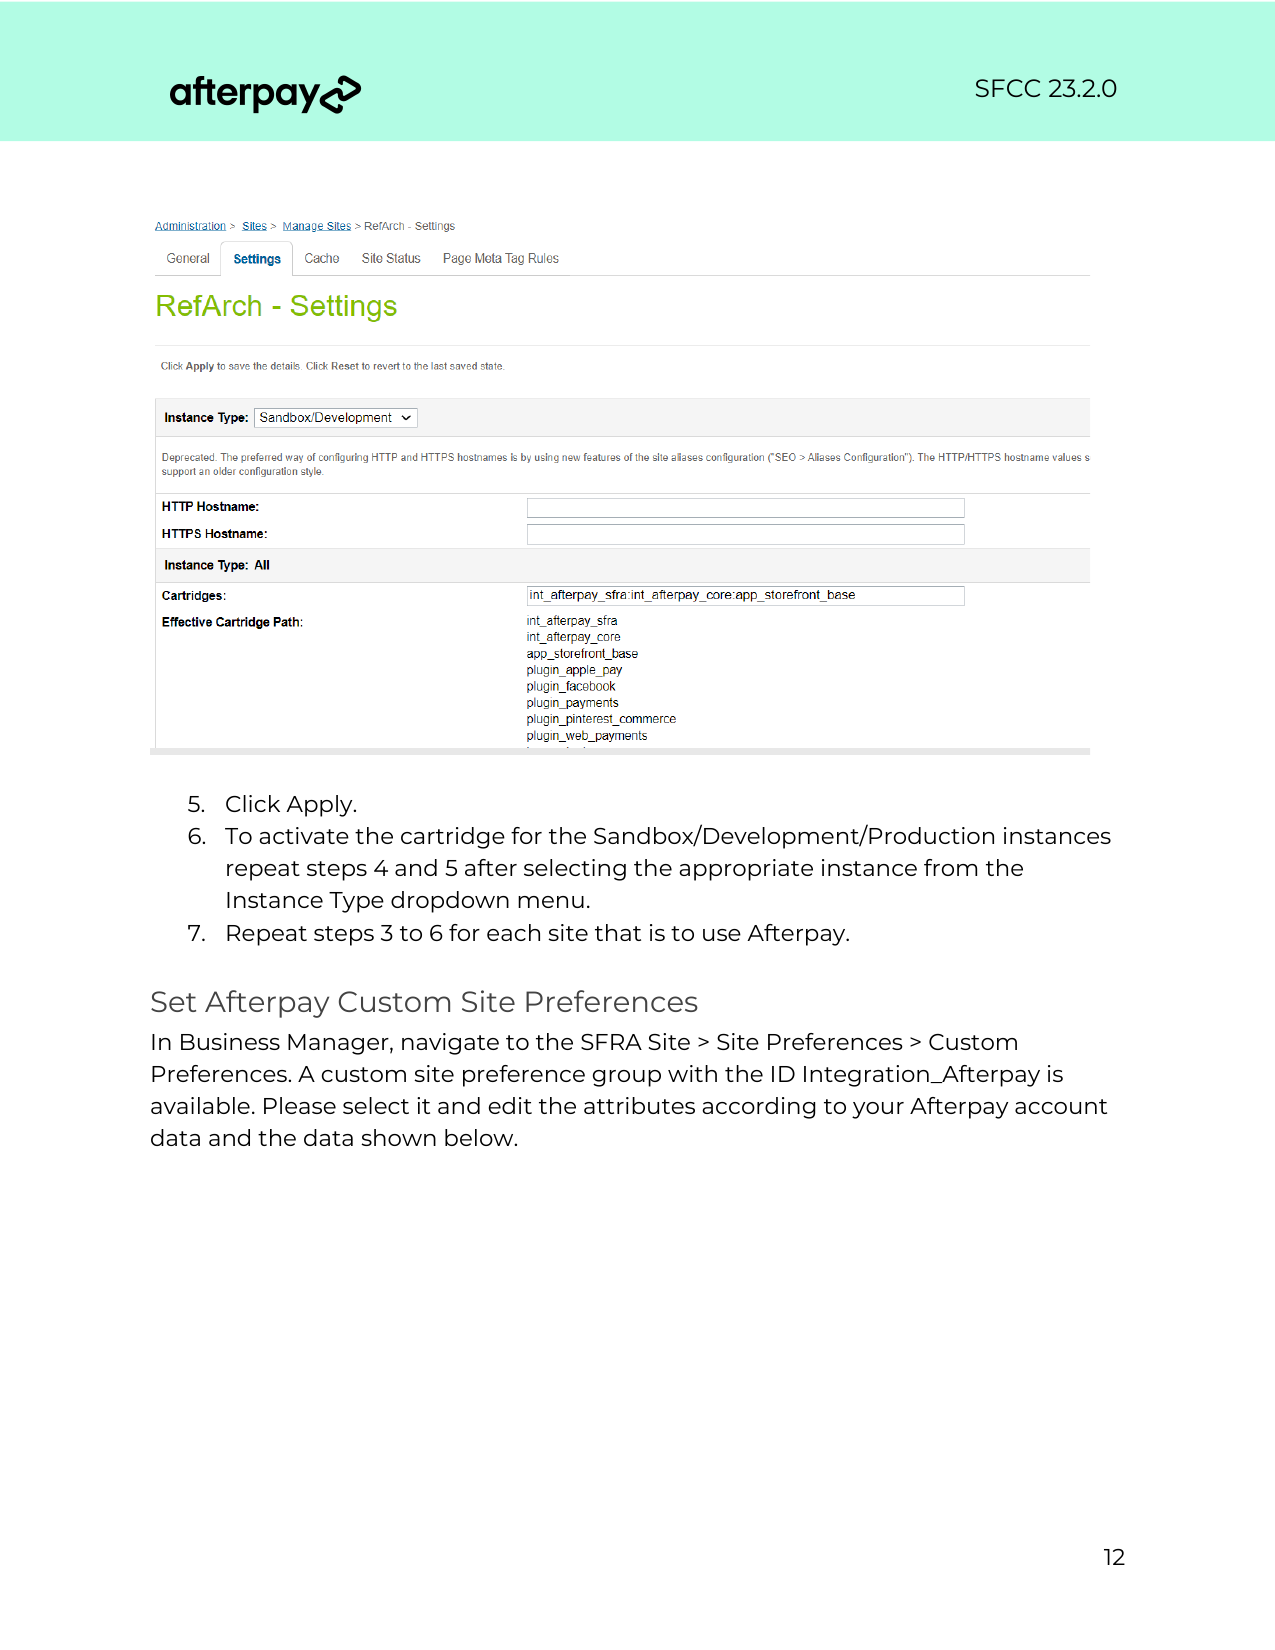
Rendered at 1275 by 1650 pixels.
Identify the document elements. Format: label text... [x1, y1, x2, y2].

list To activate the cartridge for the Sandbox/Development/Production instances repeat steps 4 and 5 after selecting the appropriate instance from the Instance Type dropdown menu. [187, 822, 1125, 914]
subtitle Set Afterpay Custom Site Preferences [150, 984, 1125, 1020]
list Repeat steps 3 to 6 for each site that is to use Afterpay. [187, 919, 1125, 947]
picture [150, 206, 1091, 755]
list Click Apply. [187, 790, 1125, 818]
text In Business Manager, navigate to the SFRA Site > Site Preferences > Custom Preferences. A custom site preference group with the ID Integration_Afterpay is available. Please select it and edit the attributes according to your Afterpay account data and the data shown below. [150, 1028, 1125, 1152]
picture [134, 47, 397, 142]
